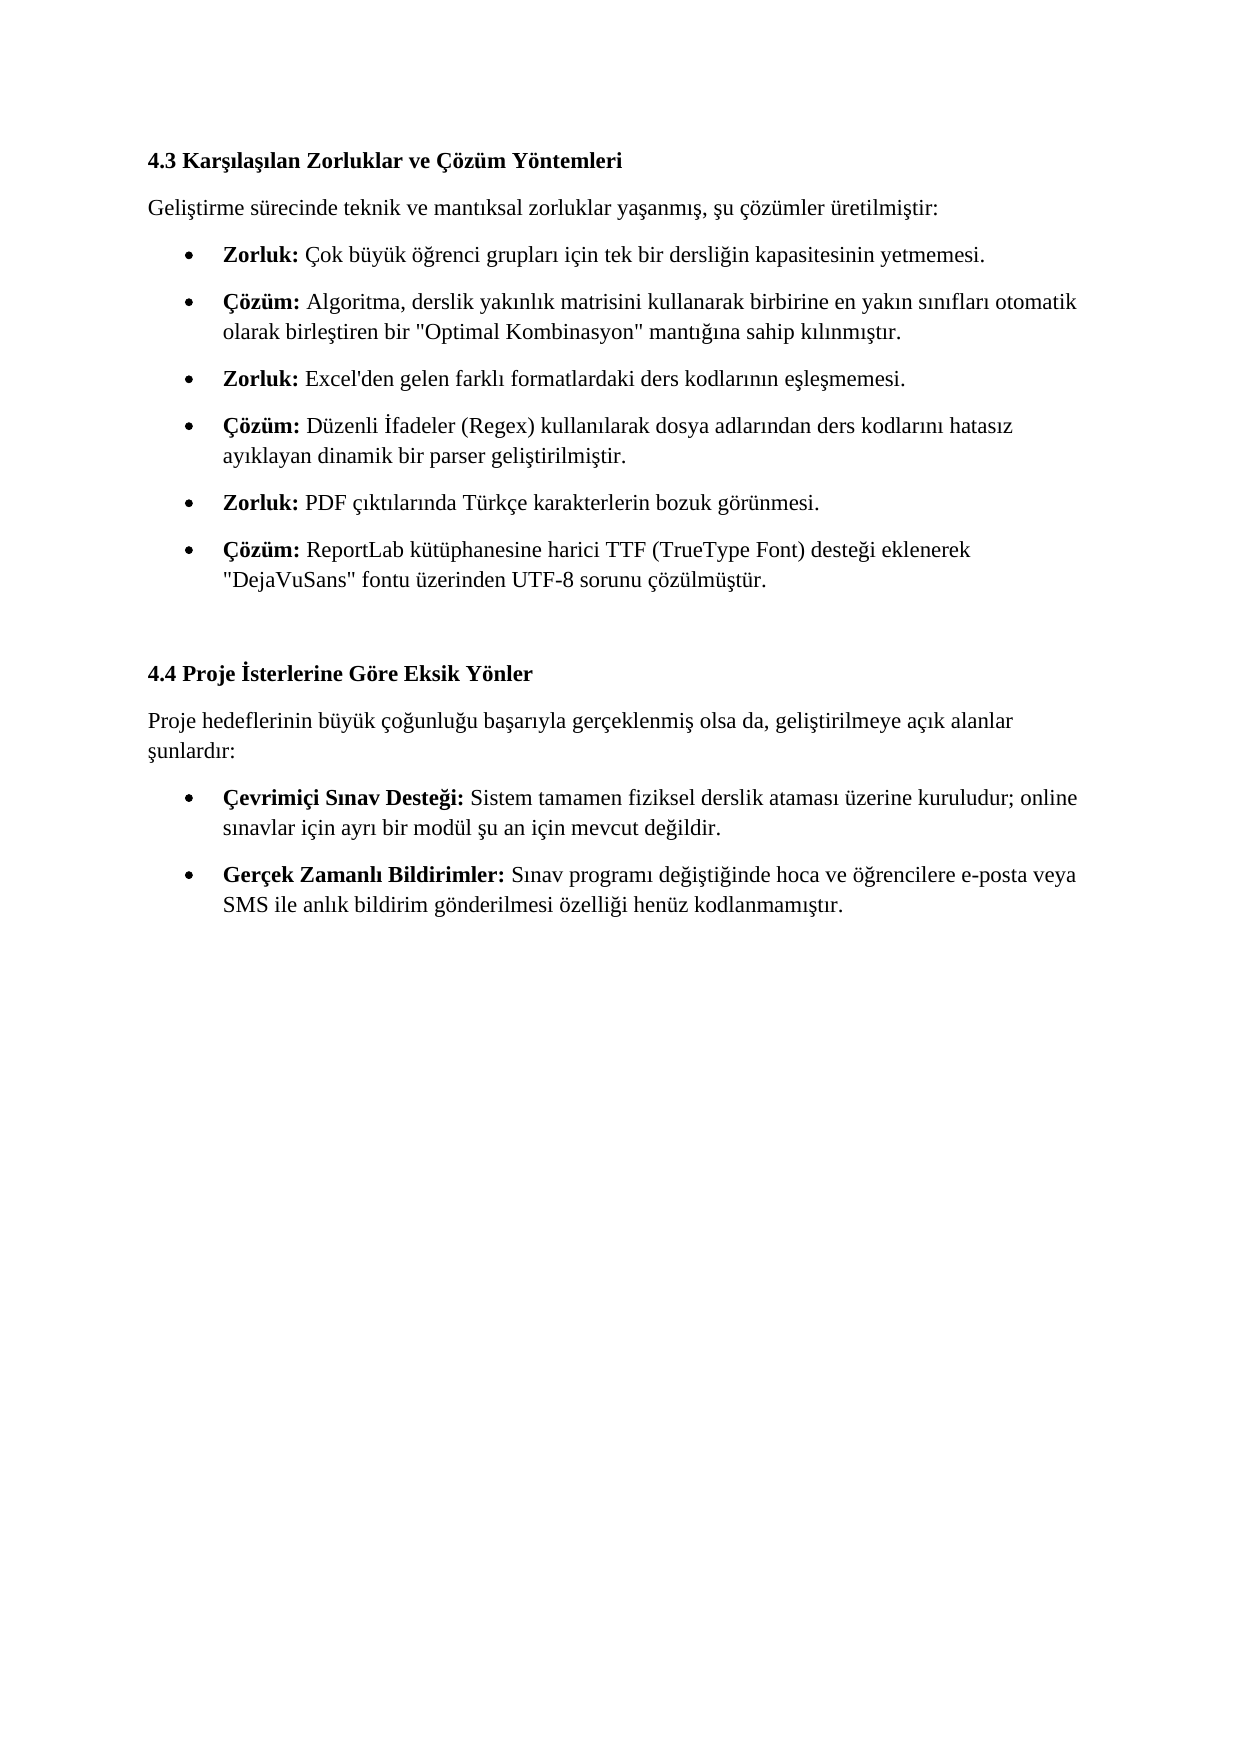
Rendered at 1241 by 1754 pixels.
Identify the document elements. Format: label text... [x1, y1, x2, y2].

list Zorluk: PDF çıktılarında Türkçe karakterlerin bozuk görünmesi. [185, 489, 1093, 516]
list Gerçek Zamanlı Bildirimler: Sınav programı değiştiğinde hoca ve öğrencilere e-posta veya SMS ile anlık bildirim gönderilmesi özelliği henüz kodlanmamıştır. [185, 861, 1093, 918]
list Zorluk: Excel'den gelen farklı formatlardaki ders kodlarının eşleşmemesi. [185, 365, 1093, 392]
text 4.3 Karşılaşılan Zorluklar ve Çözüm Yöntemleri [148, 148, 1093, 174]
list Zorluk: Çok büyük öğrenci grupları için tek bir dersliğin kapasitesinin yetmemesi. [185, 241, 1093, 268]
text 4.4 Proje İsterlerine Göre Eksik Yönler [148, 660, 1093, 686]
list Çözüm: ReportLab kütüphanesine harici TTF (TrueType Font) desteği eklenerek "DejaVuSans" fontu üzerinden UTF-8 sorunu çözülmüştür. [185, 536, 1093, 593]
list Çözüm: Algoritma, derslik yakınlık matrisini kullanarak birbirine en yakın sınıfları otomatik olarak birleştiren bir "Optimal Kombinasyon" mantığına sahip kılınmıştır. [185, 288, 1093, 345]
text Proje hedeflerinin büyük çoğunluğu başarıyla gerçeklenmiş olsa da, geliştirilmeye açık alanlar şunlardır: [148, 707, 1093, 763]
list Çözüm: Düzenli İfadeler (Regex) kullanılarak dosya adlarından ders kodlarını hatasız ayıklayan dinamik bir parser geliştirilmiştir. [185, 412, 1093, 469]
list Çevrimiçi Sınav Desteği: Sistem tamamen fiziksel derslik ataması üzerine kuruludur; online sınavlar için ayrı bir modül şu an için mevcut değildir. [185, 784, 1093, 841]
text Geliştirme sürecinde teknik ve mantıksal zorluklar yaşanmış, şu çözümler üretilmiştir: [148, 194, 1093, 221]
